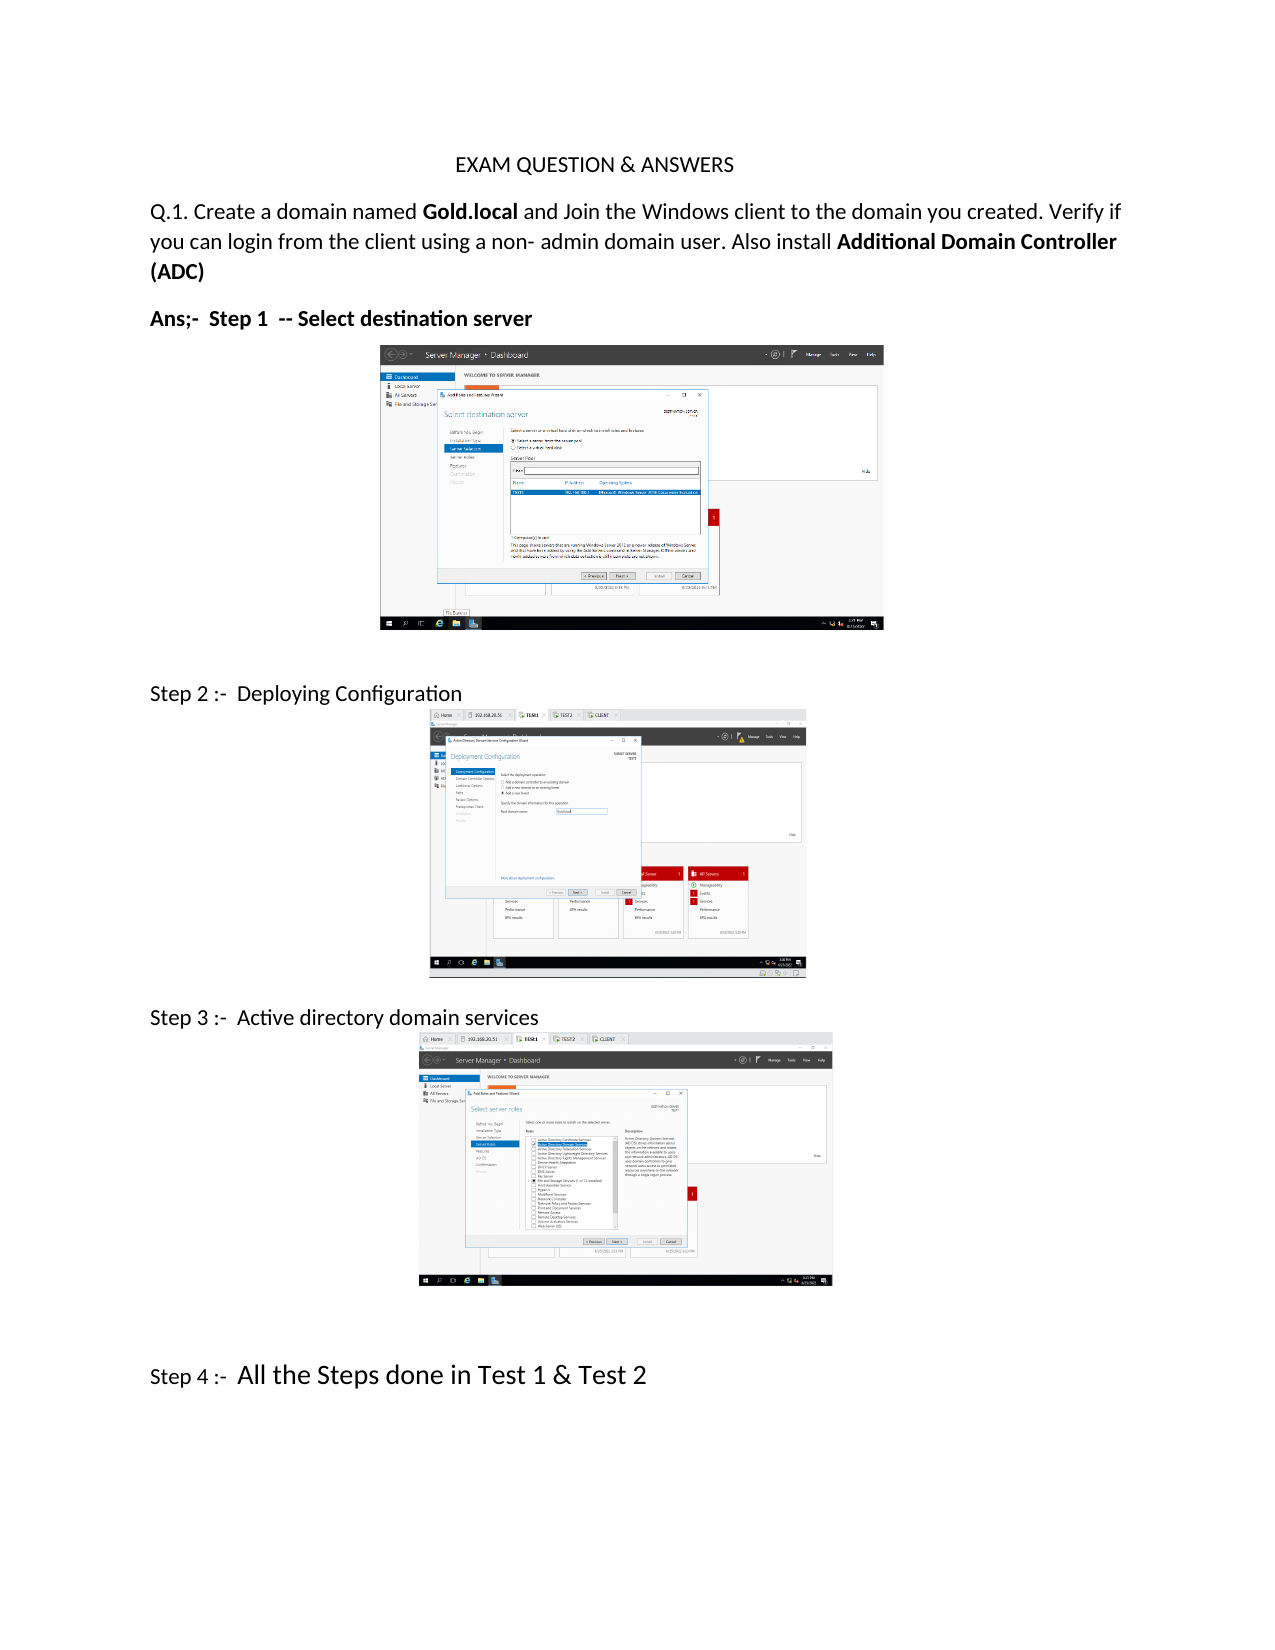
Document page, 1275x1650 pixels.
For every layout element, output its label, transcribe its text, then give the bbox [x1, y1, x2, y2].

text Ans;- Step 1 -- Select destination server [150, 304, 1125, 332]
picture [429, 709, 807, 978]
text Step 4 :- All the Steps done in Test 1 & Test 2 [150, 1357, 1125, 1392]
picture [419, 1032, 833, 1286]
text EXAM QUESTION & ANSWERS [150, 150, 1125, 178]
picture [380, 345, 884, 630]
text Q.1. Create a domain named Gold.local and Join the Windows client to the domain you created. Verify if you can login from the client using a non- admin domain user. Also install Additional Domain Controller (ADC) [150, 197, 1125, 285]
